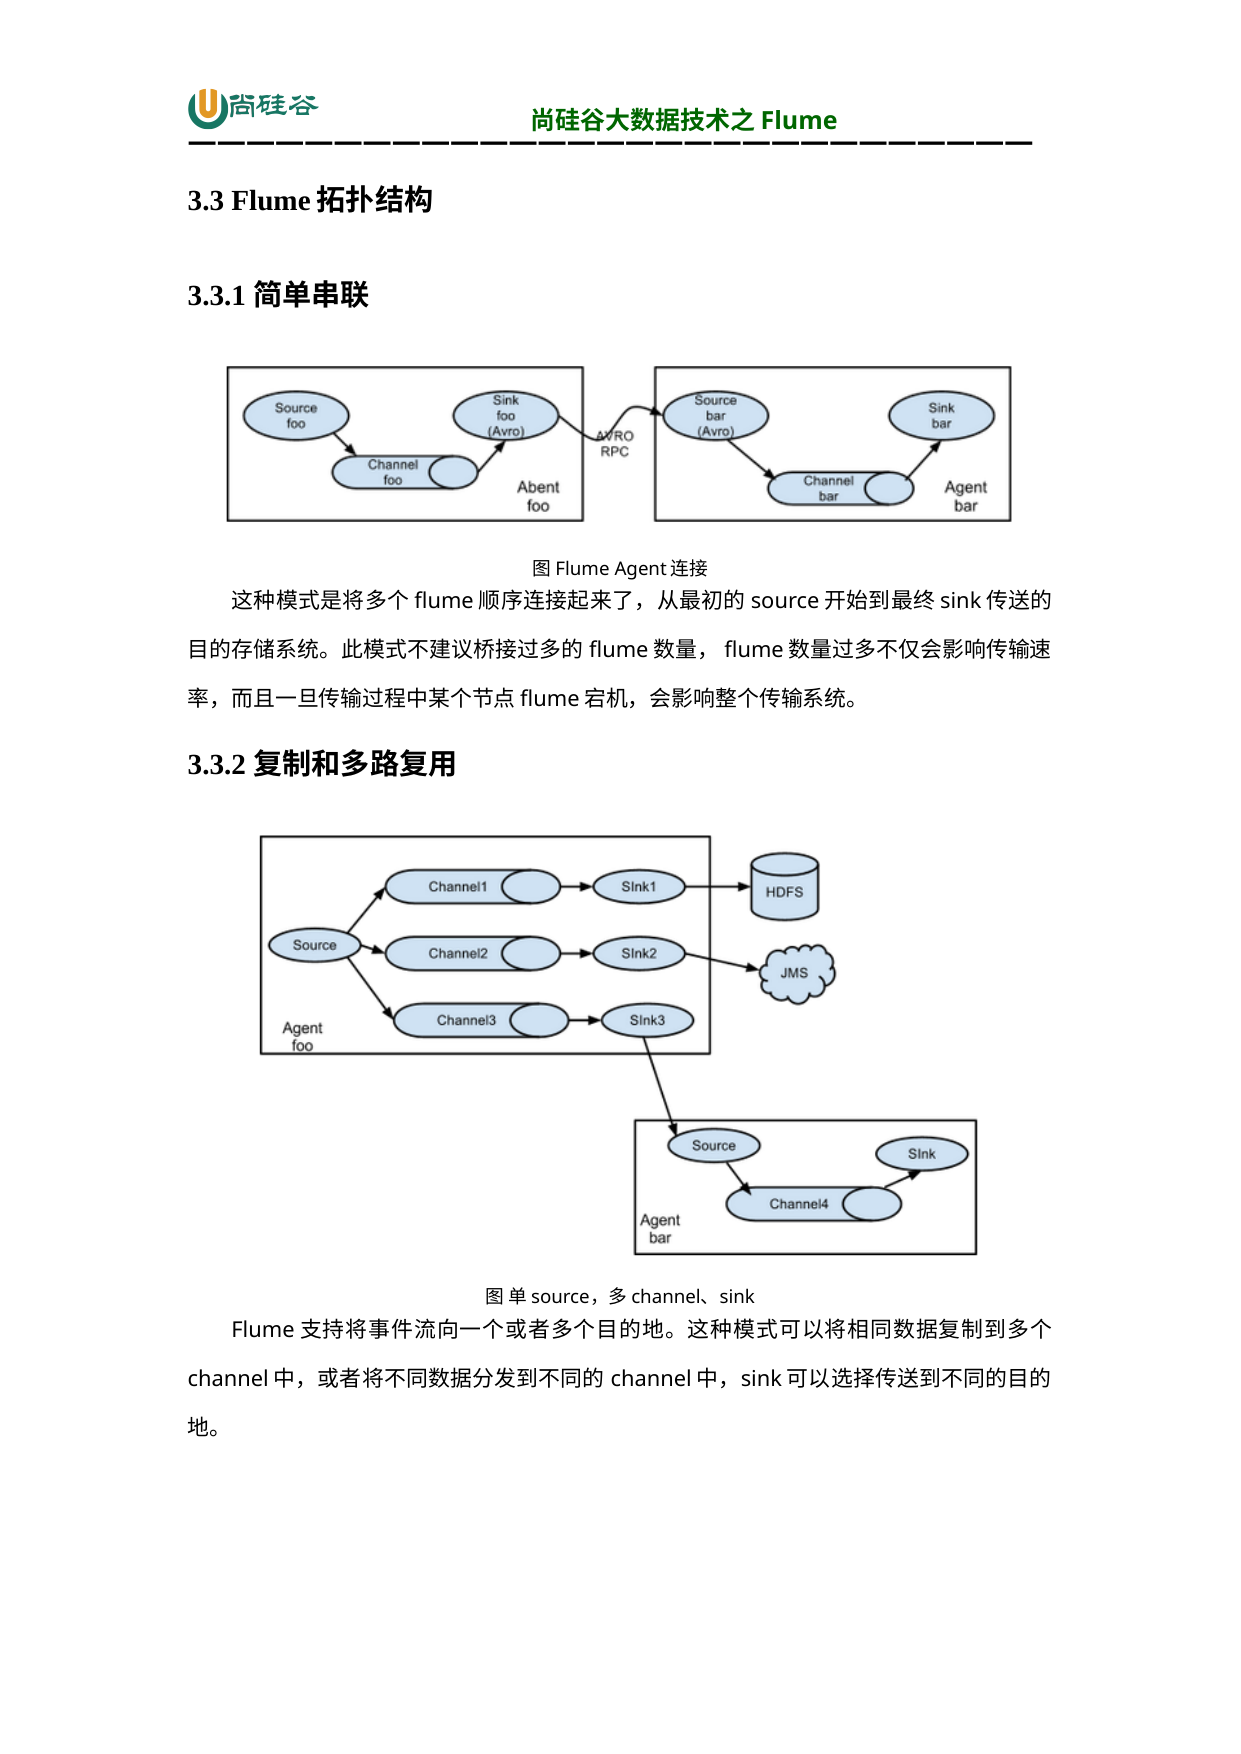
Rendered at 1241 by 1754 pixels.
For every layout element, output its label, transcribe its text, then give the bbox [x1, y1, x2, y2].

text 图 Flume Agent连接 [187, 551, 1053, 583]
text Flume支持将事件流向一个或者多个目的地。这种模式可以将相同数据复制到多个channel中，或者将不同数据分发到不同的channel中，sink可以选择传送到不同的目的地。 [187, 1312, 1053, 1442]
subtitle 3.3.1 简单串联 [187, 260, 1053, 325]
subtitle 3.3 Flume拓扑结构 [187, 165, 1053, 230]
text 这种模式是将多个flume顺序连接起来了，从最初的source开始到最终sink传送的目的存储系统。此模式不建议桥接过多的flume数量， flume数量过多不仅会影响传输速率，而且一旦传输过程中某个节点flume宕机，会影响整个传输系统。 [187, 583, 1053, 713]
subtitle 3.3.2 复制和多路复用 [187, 729, 1053, 794]
text 图 单source，多channel、sink [187, 1279, 1053, 1312]
